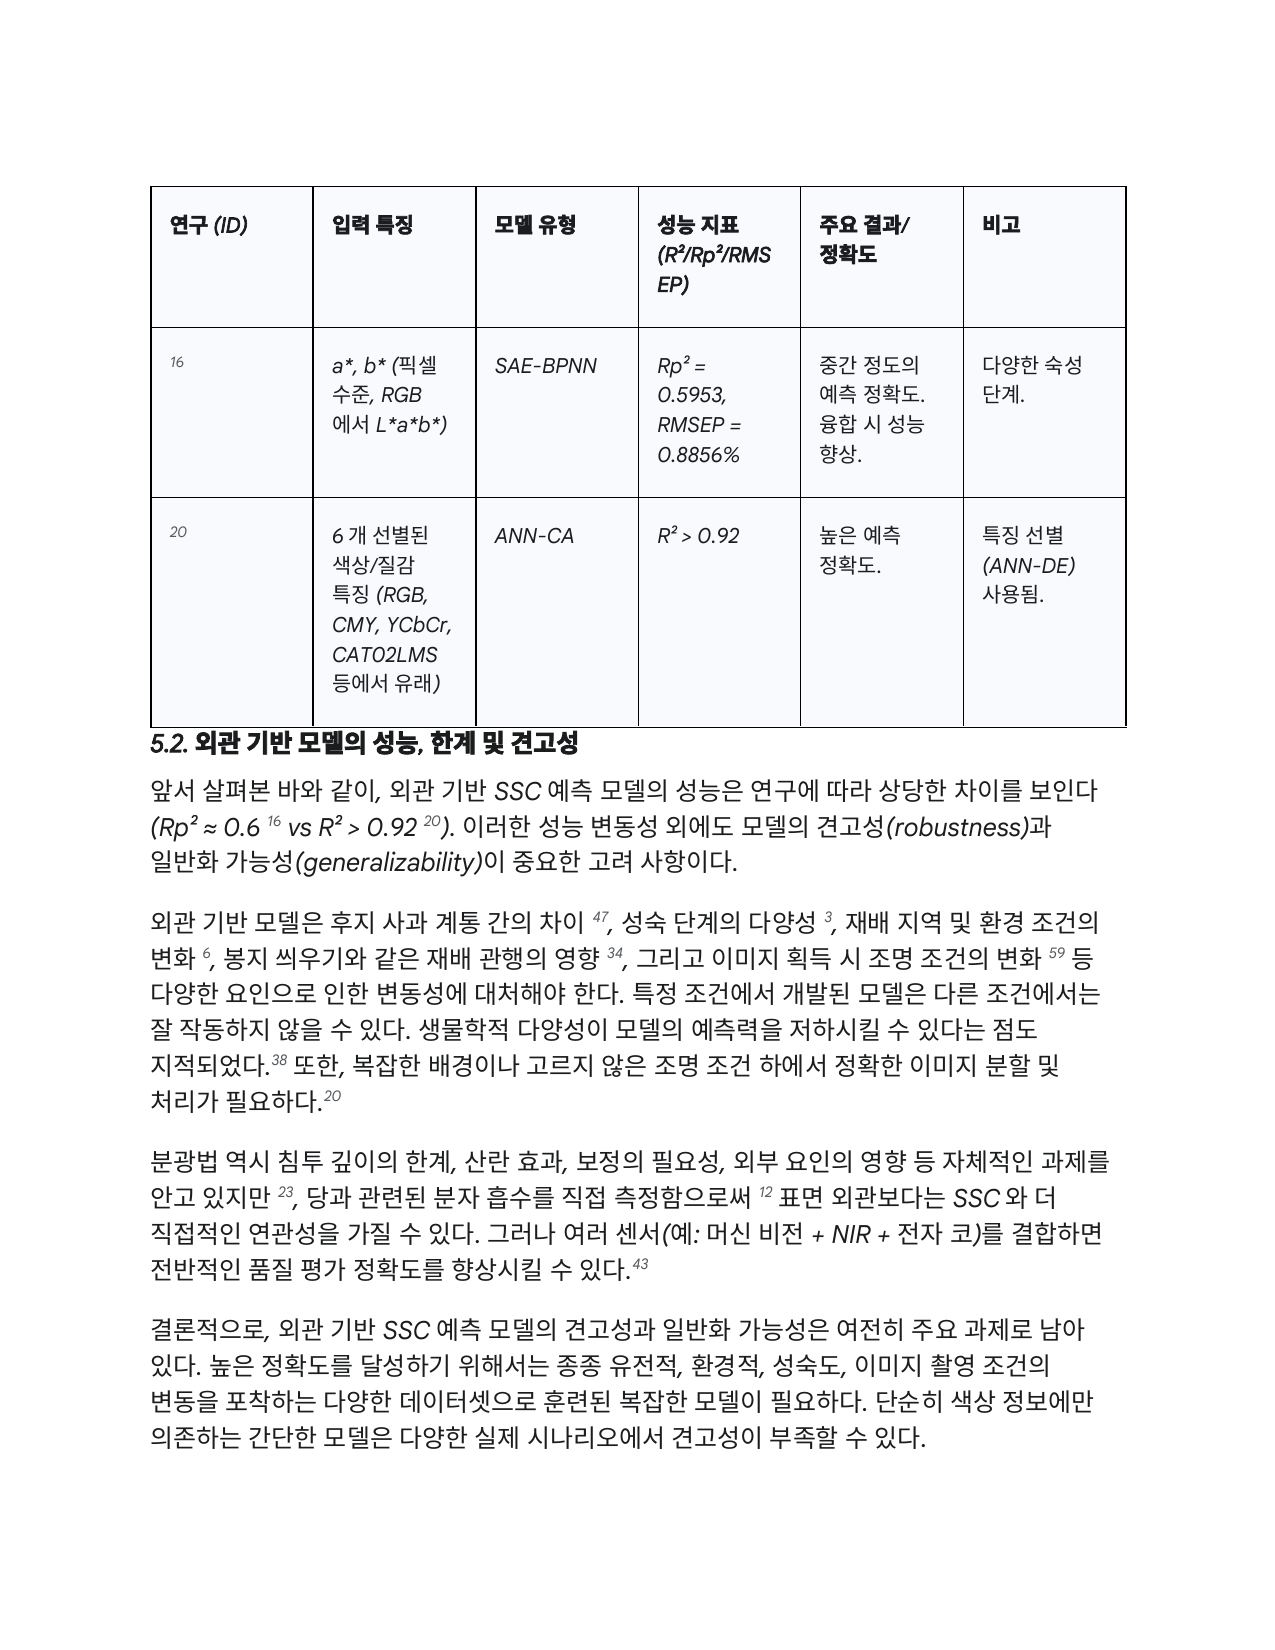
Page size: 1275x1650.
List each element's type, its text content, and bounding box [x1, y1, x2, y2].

table_cell 6개 선별된 색상/질감 특징 (RGB, CMY, YCbCr, CAT02LMS 등에서 유래) [314, 498, 475, 726]
table_cell 다양한 숙성 단계. [964, 328, 1125, 497]
text 결론적으로, 외관 기반 SSC 예측 모델의 견고성과 일반화 가능성은 여전히 주요 과제로 남아 있다. 높은 정확도를 달성하기 위해서는 종종 유전적, 환경적, 성숙도, 이미지 촬영 조건의 변동을 포착하는 다양한 데이터셋으로 훈련된 복잡한 모델이 필요하다. 단순히 색상 정보에만 의존하는 간단한 모델은 다양한 실제 시나리오에서 견고성이 부족할 수 있다. [150, 1316, 1125, 1454]
table_cell Rp² = 0.5953, RMSEP = 0.8856% [639, 328, 800, 497]
subtitle 5.2. 외관 기반 모델의 성능, 한계 및 견고성 [150, 728, 1125, 759]
text 외관 기반 모델은 후지 사과 계통 간의 차이 47, 성숙 단계의 다양성 3, 재배 지역 및 환경 조건의 변화 6, 봉지 씌우기와 같은 재배 관행의 영향 34, 그리고 이미지 획득 시 조명 조건의 변화 59 등 다양한 요인으로 인한 변동성에 대처해야 한다. 특정 조건에서 개발된 모델은 다른 조건에서는 잘 작동하지 않을 수 있다. 생물학적 다양성이 모델의 예측력을 저하시킬 수 있다는 점도 지적되었다.38 또한, 복잡한 배경이나 고르지 않은 조명 조건 하에서 정확한 이미지 분할 및 처리가 필요하다.20 [150, 908, 1125, 1118]
table_cell 높은 예측 정확도. [801, 498, 963, 726]
table_header 입력 특징 [314, 187, 475, 326]
table_header 주요 결과/정확도 [801, 187, 963, 326]
table_header 모델 유형 [477, 187, 638, 326]
table_cell R² > 0.92 [639, 498, 800, 726]
table_header 비고 [964, 187, 1125, 326]
table_header 연구 (ID) [152, 187, 312, 326]
table_cell 16 [152, 328, 312, 497]
text 앞서 살펴본 바와 같이, 외관 기반 SSC 예측 모델의 성능은 연구에 따라 상당한 차이를 보인다 (Rp² ≈ 0.6 16 vs R² > 0.92 20). 이러한 성능 변동성 외에도 모델의 견고성(robustness)과 일반화 가능성(generalizability)이 중요한 고려 사항이다. [150, 776, 1125, 879]
table_cell a*, b* (픽셀 수준, RGB에서 L*a*b*) [314, 328, 475, 497]
table_cell ANN-CA [477, 498, 638, 726]
table_cell 특징 선별 (ANN-DE) 사용됨. [964, 498, 1125, 726]
table_cell SAE-BPNN [477, 328, 638, 497]
table_header 성능 지표 (R²/Rp²/RMSEP) [639, 187, 800, 326]
table_cell 중간 정도의 예측 정확도. 융합 시 성능 향상. [801, 328, 963, 497]
table_cell 20 [152, 498, 312, 726]
text 분광법 역시 침투 깊이의 한계, 산란 효과, 보정의 필요성, 외부 요인의 영향 등 자체적인 과제를 안고 있지만 23, 당과 관련된 분자 흡수를 직접 측정함으로써 12 표면 외관보다는 SSC와 더 직접적인 연관성을 가질 수 있다. 그러나 여러 센서(예: 머신 비전 + NIR + 전자 코)를 결합하면 전반적인 품질 평가 정확도를 향상시킬 수 있다.43 [150, 1148, 1125, 1286]
